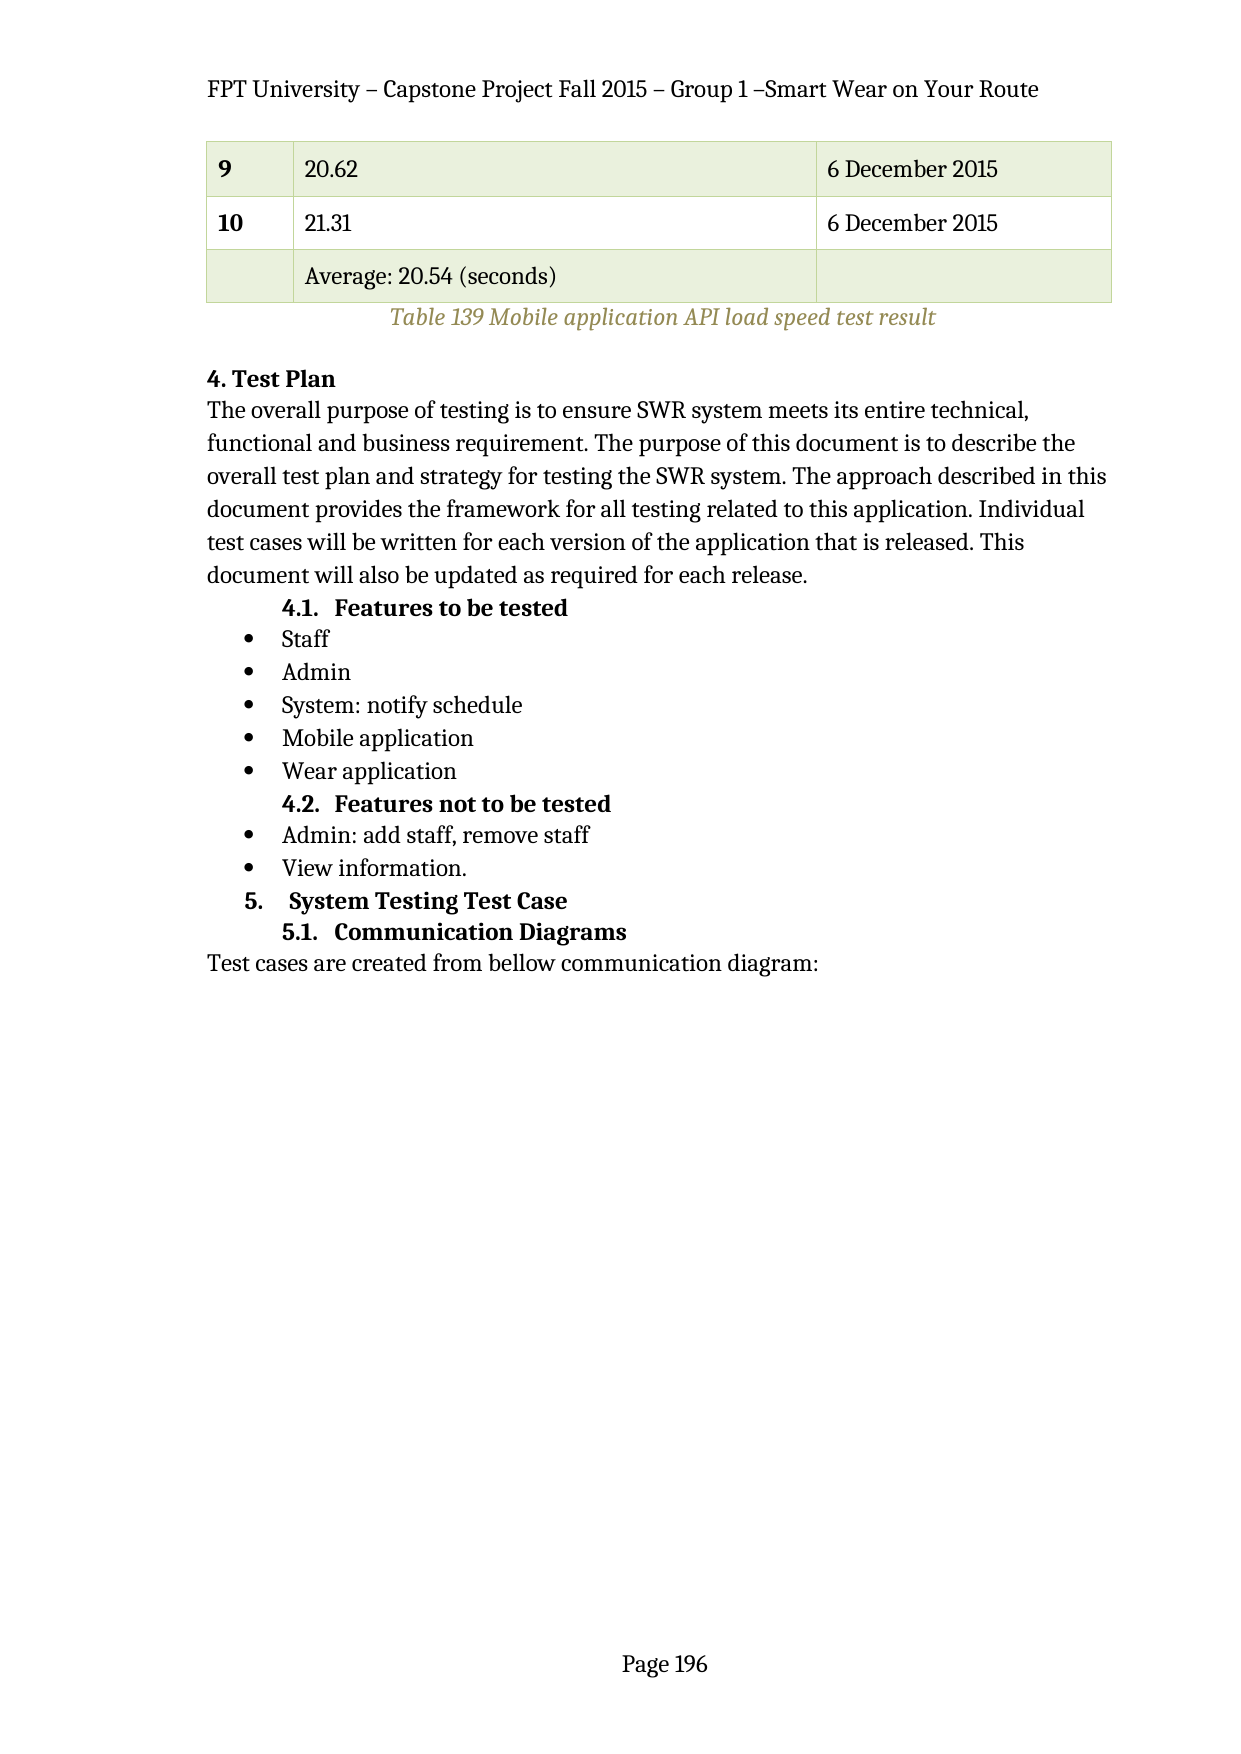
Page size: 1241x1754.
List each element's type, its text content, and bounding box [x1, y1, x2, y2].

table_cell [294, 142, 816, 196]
list View information. [244, 854, 1122, 883]
list Mobile application [244, 724, 1122, 753]
list Admin [244, 658, 1122, 687]
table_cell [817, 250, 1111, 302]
list Staff [244, 625, 1122, 654]
subtitle Features to be tested [282, 594, 1122, 623]
list System: notify schedule [244, 691, 1122, 720]
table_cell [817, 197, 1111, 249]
subtitle Features not to be tested [282, 790, 1122, 819]
text The overall purpose of testing is to ensure SWR system meets its entire technical, functional and business requirement. The purpose of this document is to describe the overall test plan and strategy for testing the SWR system. The approach described in this document provides the framework for all testing related to this application. Individual test cases will be written for each version of the application that is released. This document will also be updated as required for each release. [207, 396, 1122, 590]
subtitle Communication Diagrams [282, 918, 1122, 947]
subtitle System Testing Test Case [244, 887, 1122, 916]
text Test cases are created from bellow communication diagram: [207, 949, 1122, 978]
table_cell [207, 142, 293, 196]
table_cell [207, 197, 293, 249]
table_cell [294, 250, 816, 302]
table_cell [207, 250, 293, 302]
subtitle 4. Test Plan [207, 365, 1122, 394]
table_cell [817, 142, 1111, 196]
list Wear application [244, 757, 1122, 786]
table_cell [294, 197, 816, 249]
list Admin: add staff, remove staff [244, 821, 1122, 850]
